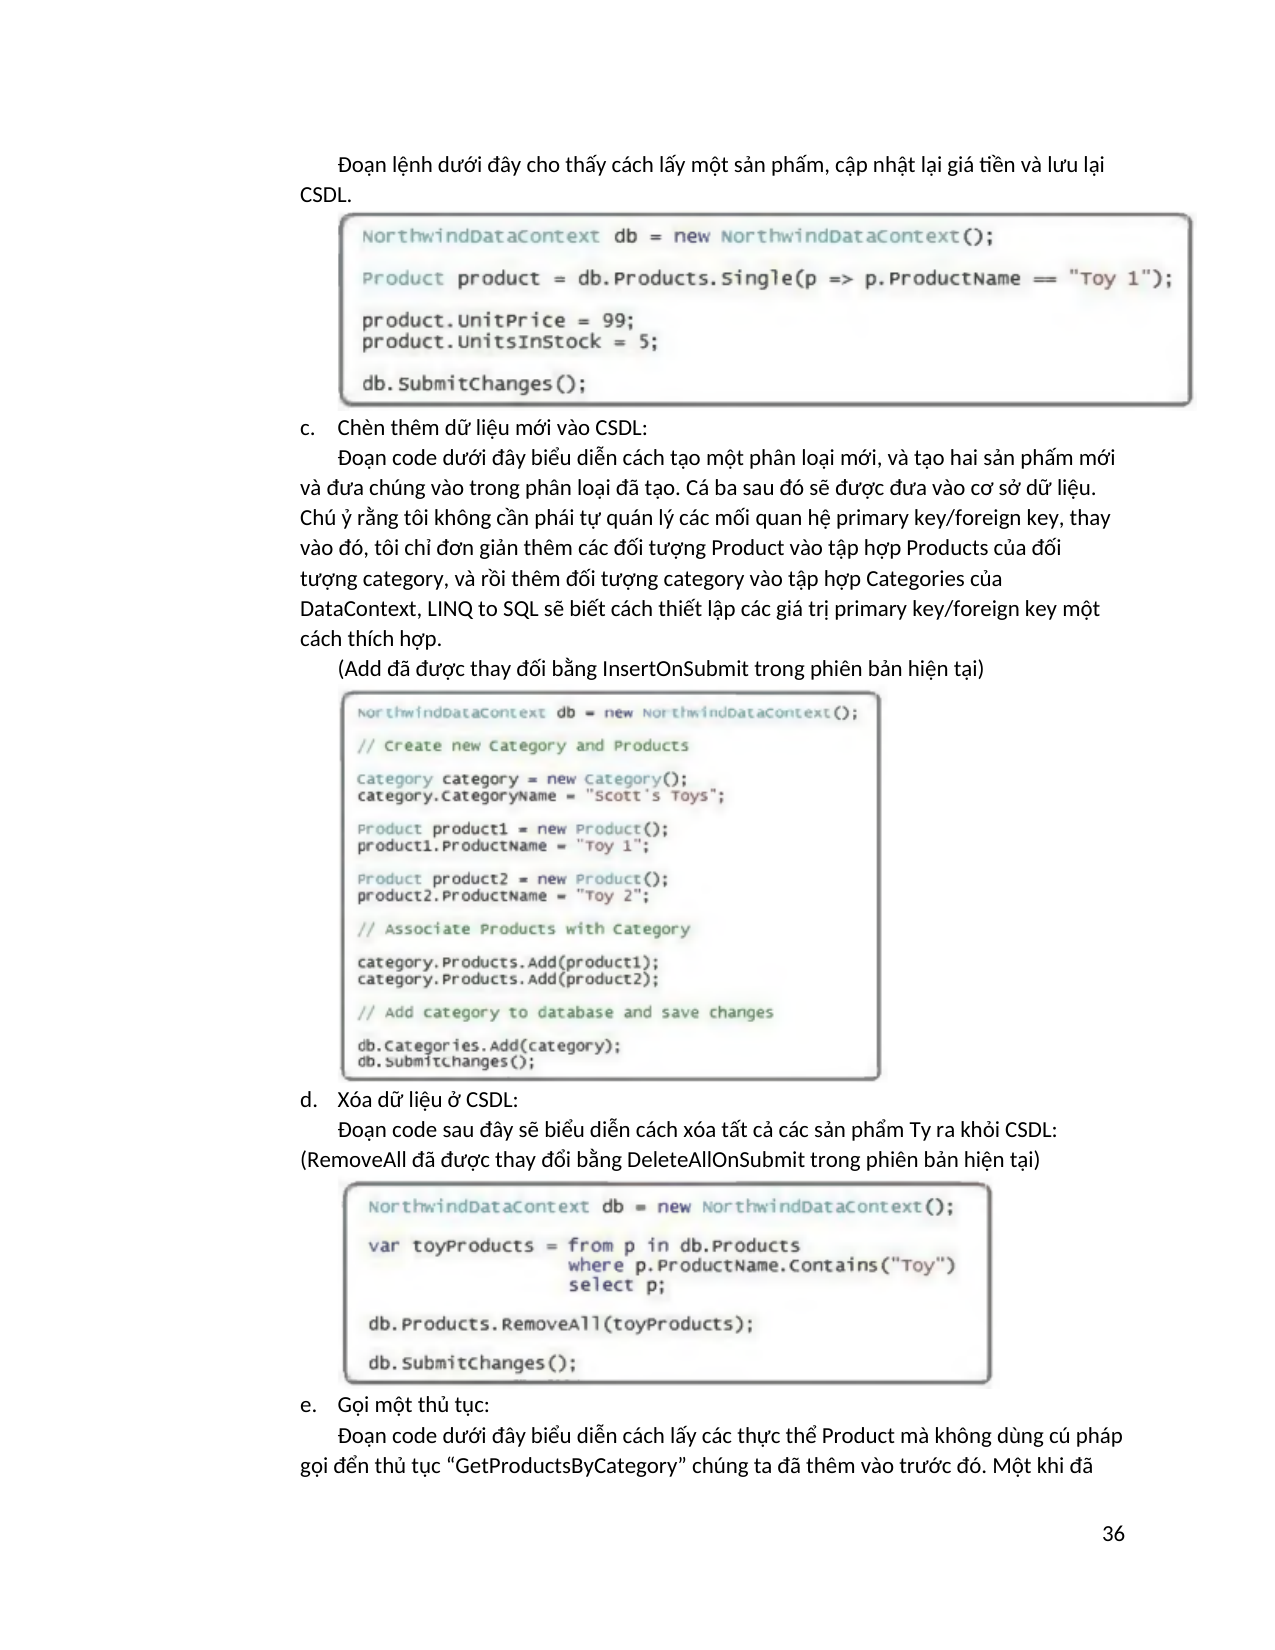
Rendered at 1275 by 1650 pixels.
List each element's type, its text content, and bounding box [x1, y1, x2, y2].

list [300, 1421, 1125, 1479]
picture [337, 210, 1197, 411]
list Chèn thêm dữ liệu mới vào CSDL: [300, 413, 1125, 441]
picture [337, 1175, 1001, 1389]
list Gọi một thủ tục: [300, 1391, 1125, 1418]
list Xóa dữ liệu ở CSDL: [300, 1085, 1125, 1113]
list (Add đã được thay đối bằng InsertOnSubmit trong phiên bản hiện tại) [300, 654, 1125, 682]
picture [337, 684, 888, 1083]
list Đoạn code dưới đây biểu diễn cách tạo một phân loại mới, và tạo hai sản phấm mới và đưa chúng vào trong phân loại đã tạo. Cá ba sau đó sẽ được đưa vào cơ sở dữ liệu. Chú ỷ rằng tôi không cần phái tự quán lý các mối quan hệ primary key/foreign key, thay vào đó, tôi chỉ đơn giản thêm các đối tượng Product vào tập hợp Products của đối tượng category, và rồi thêm đối tượng category vào tập hợp Categories của DataContext, LINQ to SQL sẽ biết cách thiết lập các giá trị primary key/foreign key một cách thích hợp. [300, 443, 1125, 652]
list Đoạn lệnh dưới đây cho thấy cách lấy một sản phấm, cập nhật lại giá tiền và lưu lại CSDL. [300, 150, 1125, 208]
list Đoạn code sau đây sẽ biểu diễn cách xóa tất cả các sản phẩm Ty ra khỏi CSDL: (RemoveAll đã được thay đổi bằng DeleteAllOnSubmit trong phiên bản hiện tại) [300, 1115, 1125, 1174]
